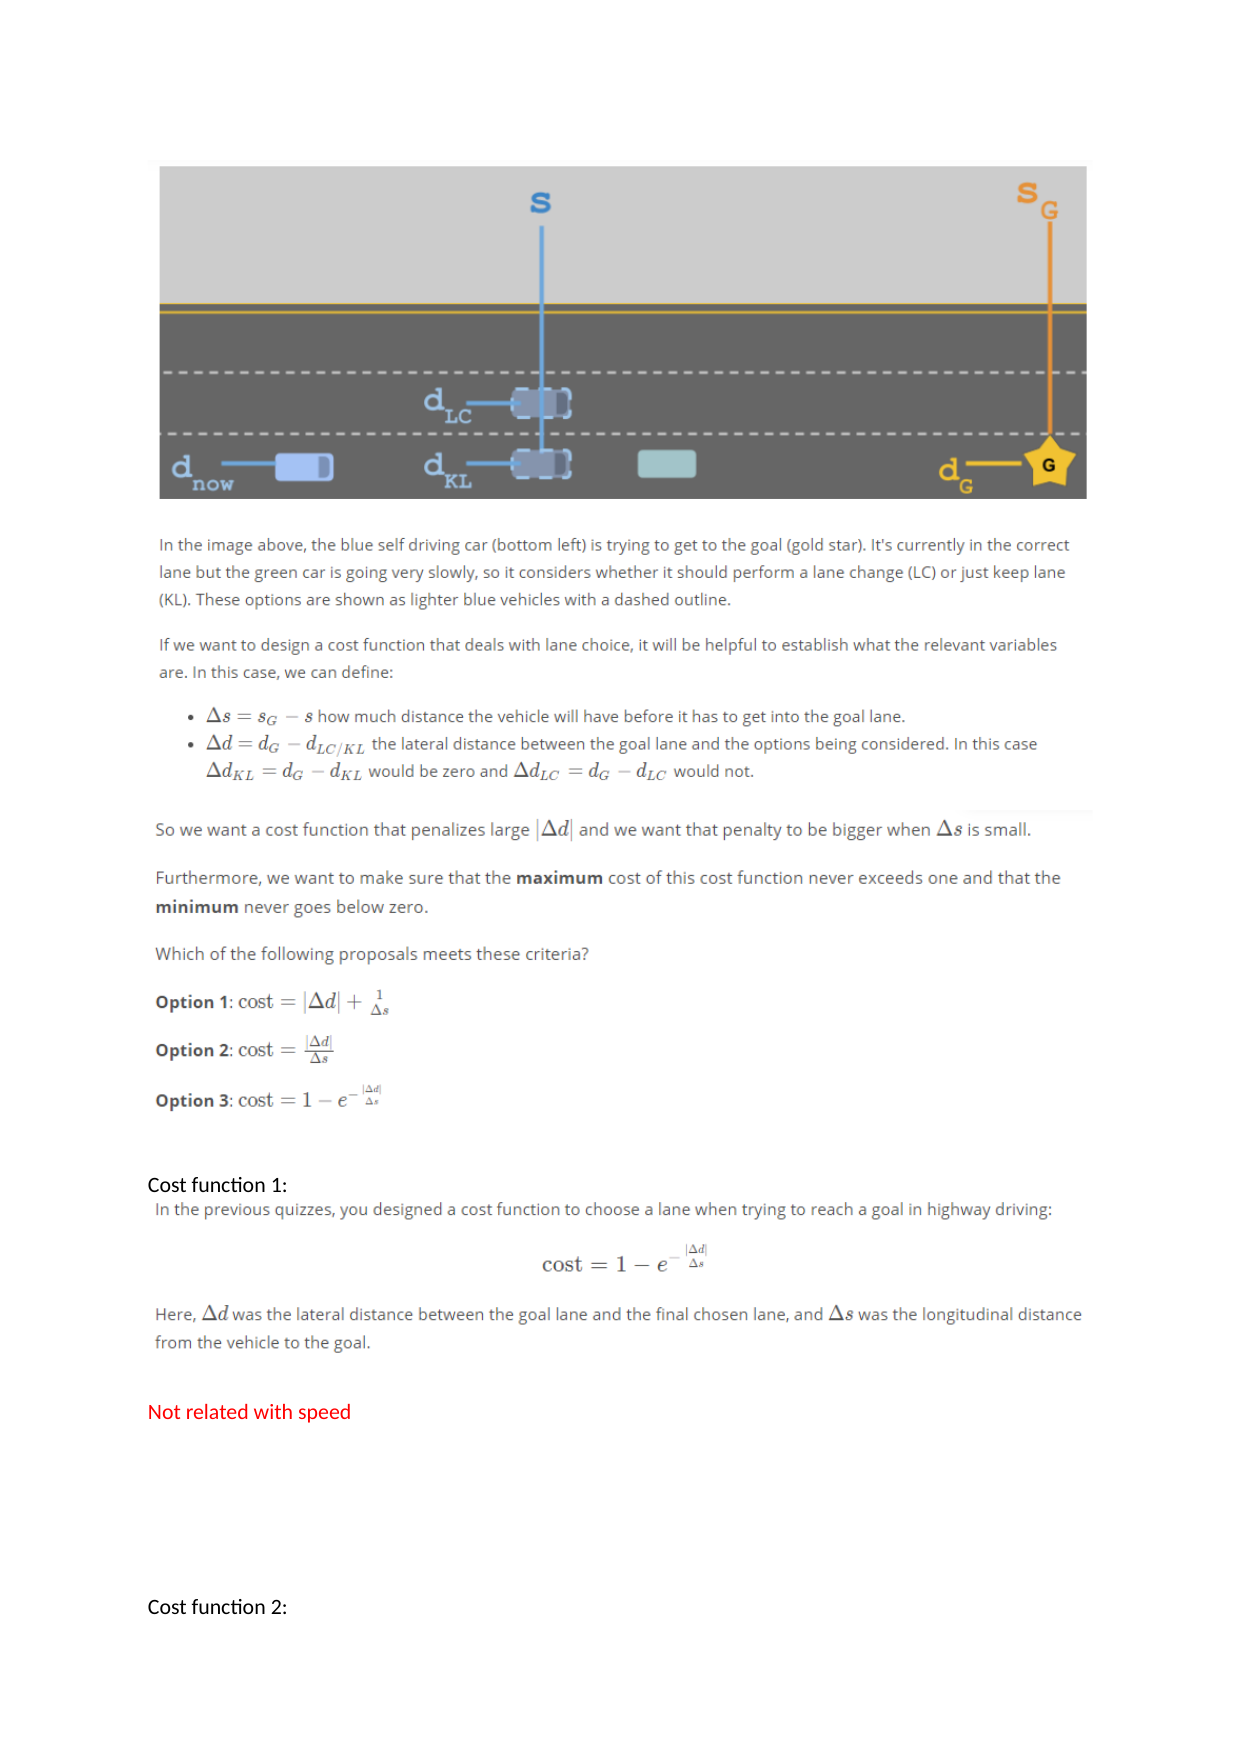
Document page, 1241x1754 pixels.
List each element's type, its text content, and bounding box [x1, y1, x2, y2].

text Not related with speed [148, 1395, 1093, 1428]
text Cost function 1: [148, 1168, 1093, 1200]
picture [147, 160, 1093, 798]
picture [147, 810, 1093, 1128]
text Cost function 2: [148, 1590, 1093, 1623]
picture [147, 1200, 1093, 1356]
